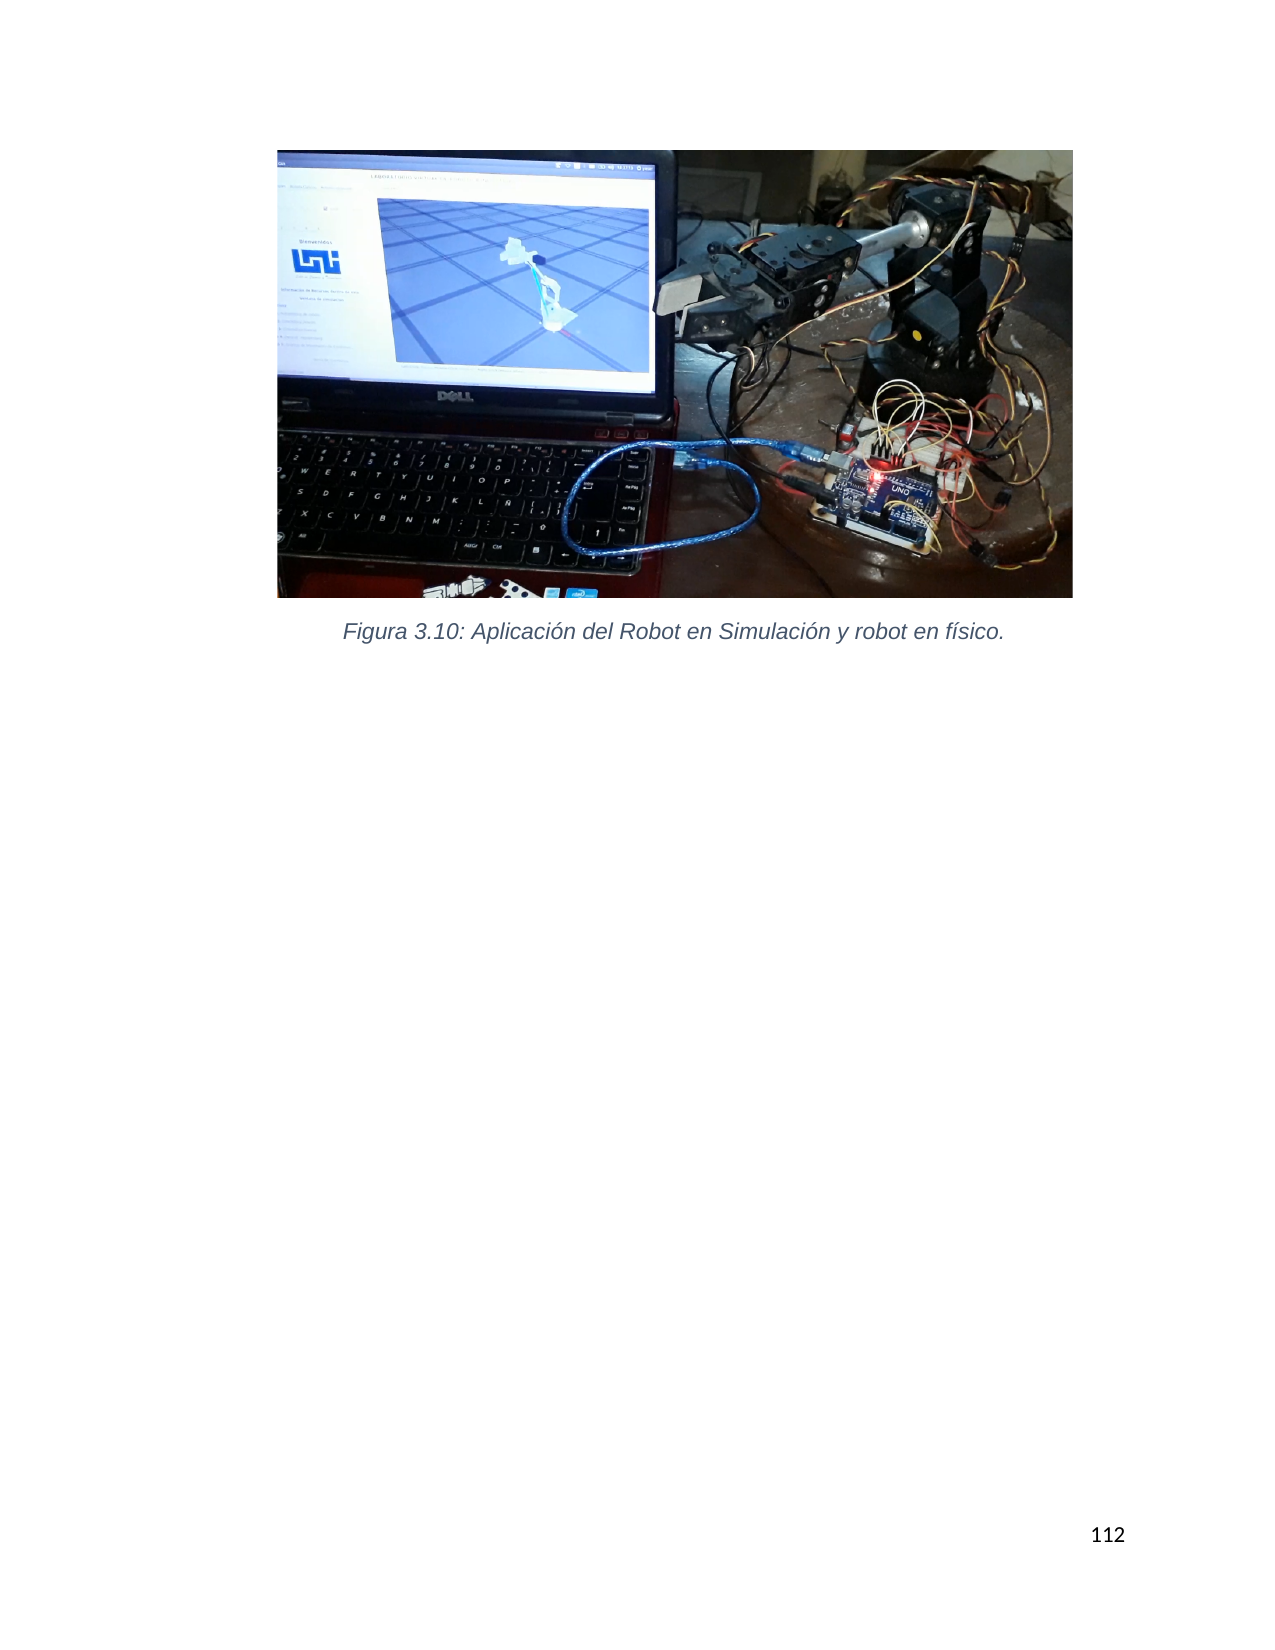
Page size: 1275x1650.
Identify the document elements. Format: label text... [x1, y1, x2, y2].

picture [277, 150, 1073, 598]
text Figura 3.10: Aplicación del Robot en Simulación y robot en físico. [225, 618, 1125, 644]
